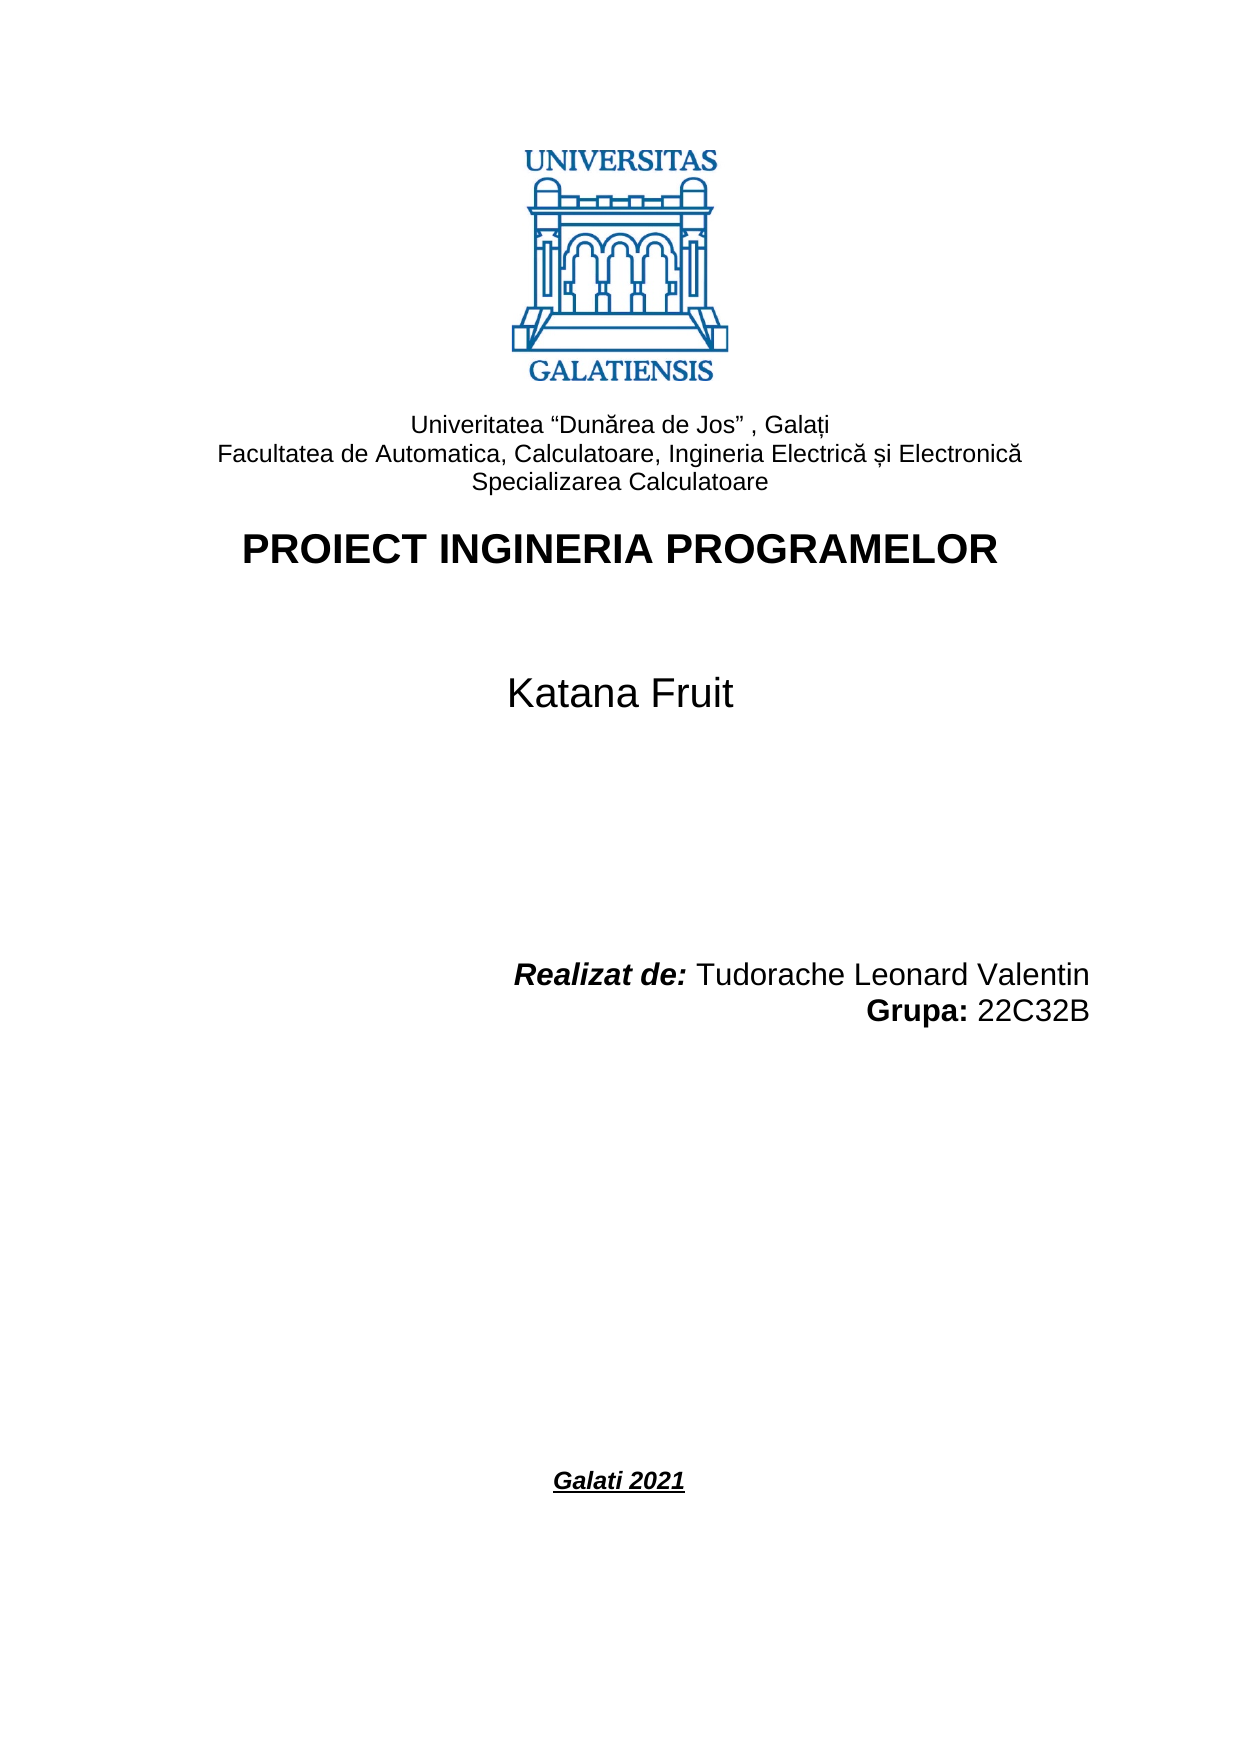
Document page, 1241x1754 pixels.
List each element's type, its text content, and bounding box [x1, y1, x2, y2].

text Univeritatea “Dunărea de Jos” , Galați [150, 410, 1090, 438]
text Realizat de: Tudorache Leonard Valentin [150, 956, 1090, 992]
text Facultatea de Automatica, Calculatoare, Ingineria Electrică și Electronică [150, 438, 1090, 467]
text Specializarea Calculatoare [150, 467, 1090, 496]
picture [511, 150, 729, 381]
text PROIECT INGINERIA PROGRAMELOR [150, 525, 1090, 573]
text Galati 2021 [150, 1466, 1090, 1495]
text Grupa: 22C32B [150, 992, 1090, 1028]
text Katana Fruit [150, 668, 1090, 716]
